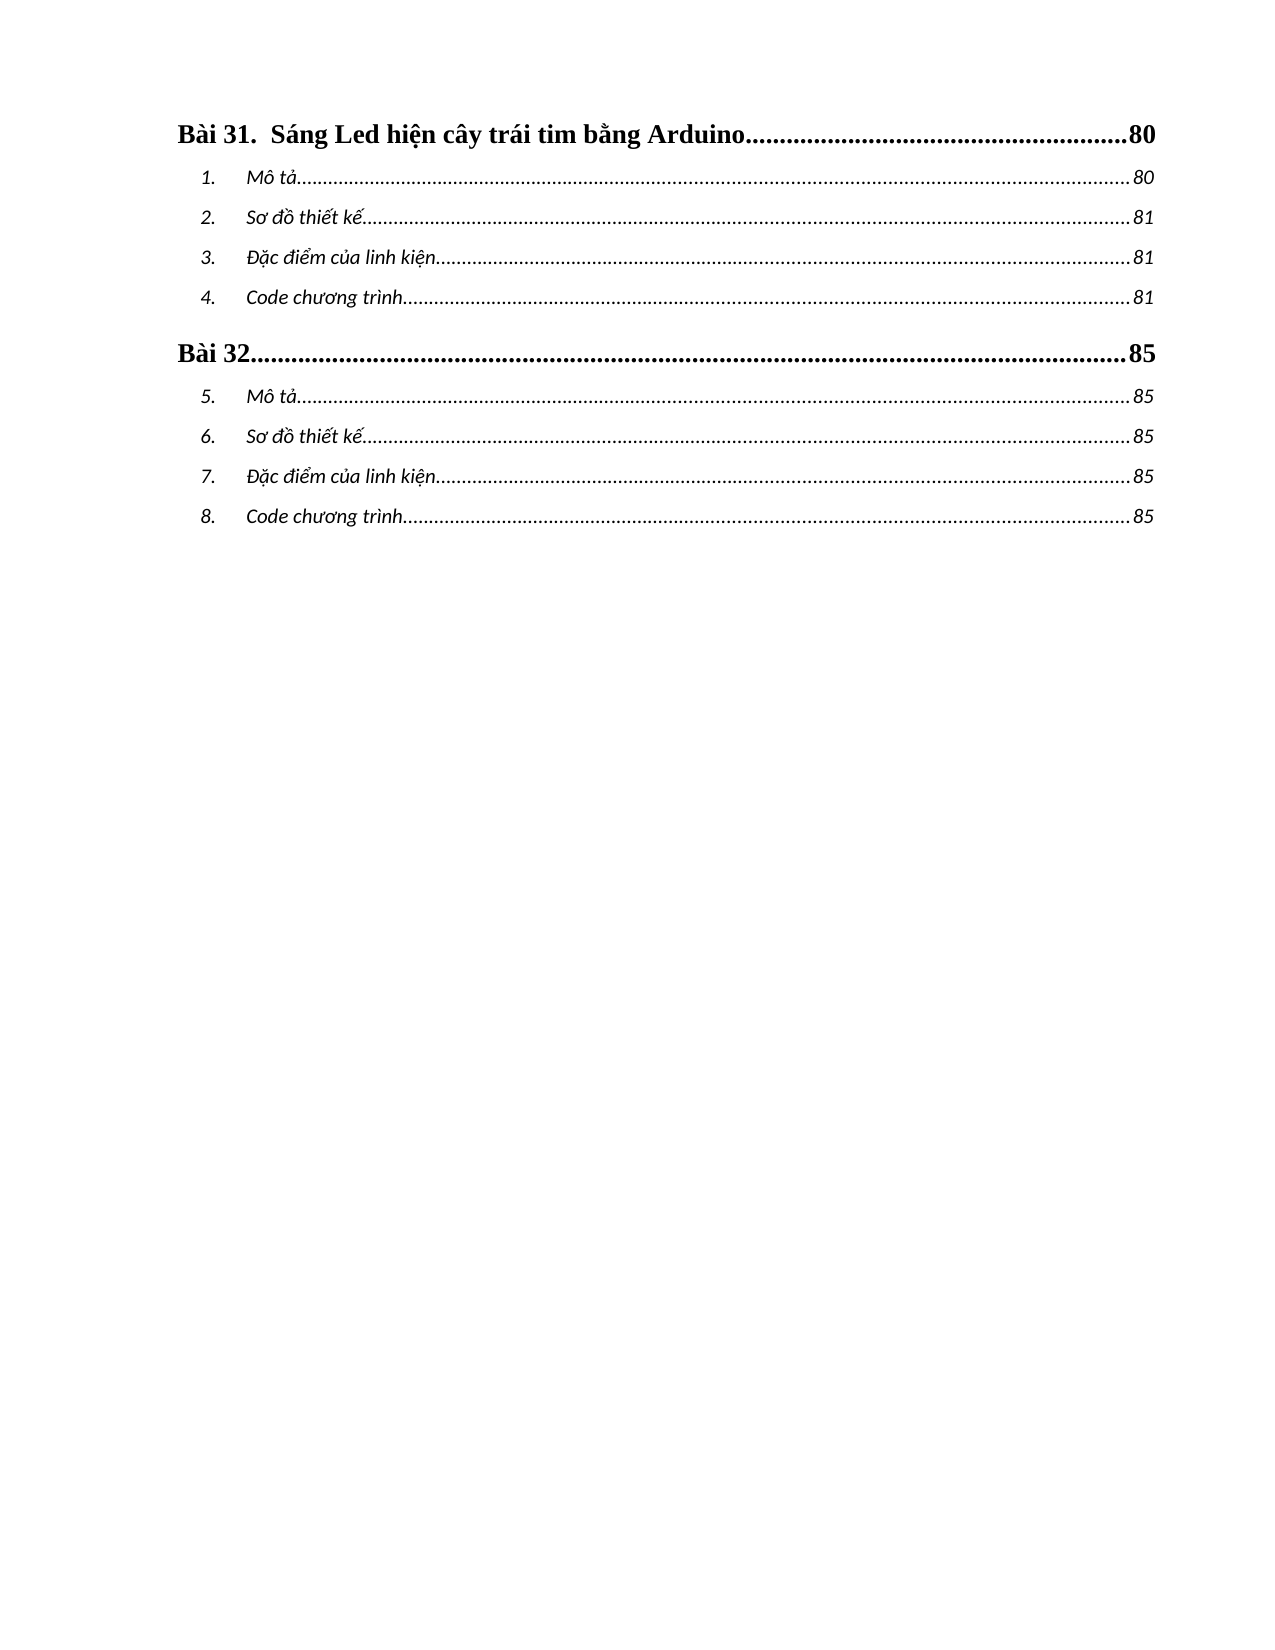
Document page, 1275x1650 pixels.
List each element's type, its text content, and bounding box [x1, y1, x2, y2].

text 4. Code chương trình 81 [200, 284, 1157, 310]
text 3. Đặc điểm của linh kiện 81 [200, 244, 1157, 270]
text 7. Đặc điểm của linh kiện 85 [200, 463, 1157, 489]
text Bài 31. Sáng Led hiện cây trái tim bằng Arduino 80 [177, 118, 1157, 149]
text Bài 32. 85 [177, 337, 1157, 368]
text 6. Sơ đồ thiết kế 85 [200, 423, 1157, 449]
text 8. Code chương trình 85 [200, 503, 1157, 529]
text 2. Sơ đồ thiết kế 81 [200, 204, 1157, 230]
text 5. Mô tả 85 [200, 383, 1157, 408]
text 1. Mô tả 80 [200, 164, 1157, 189]
